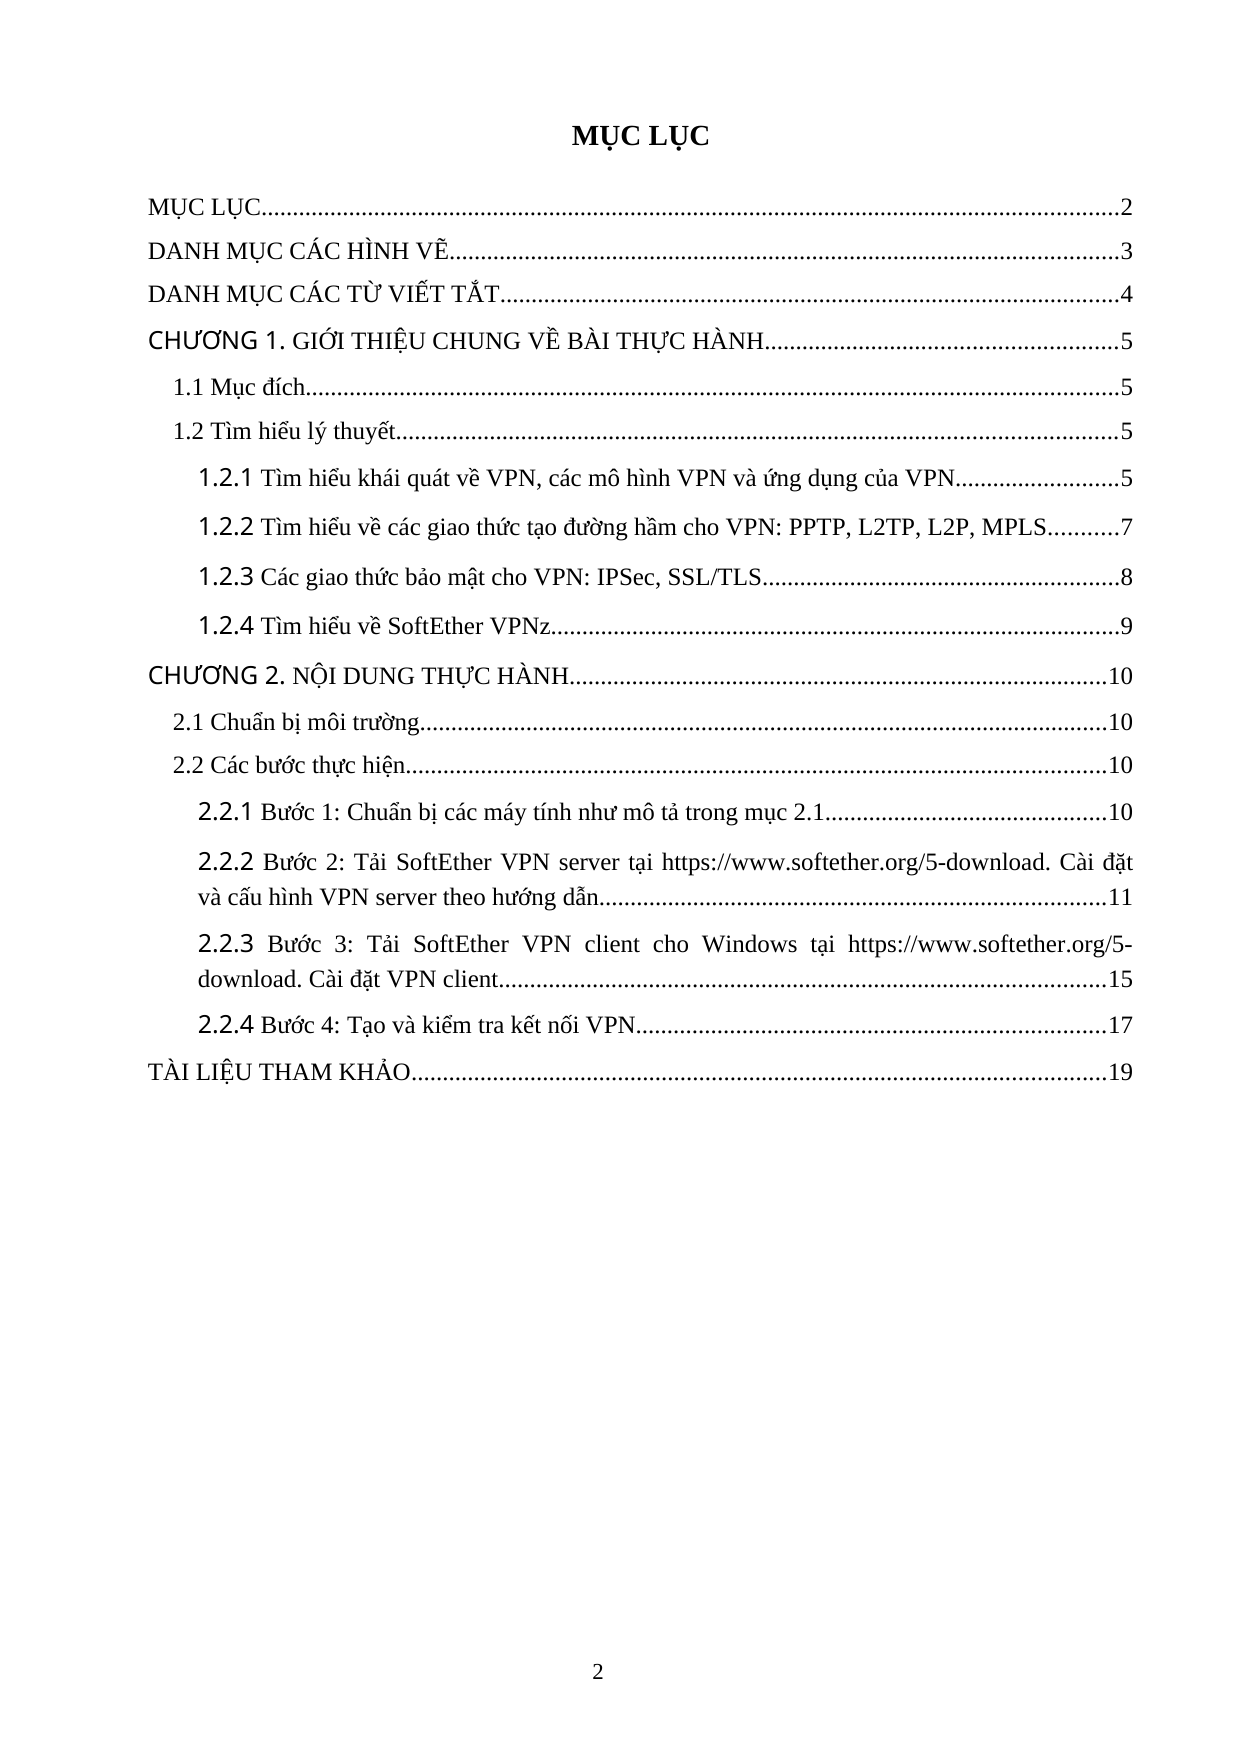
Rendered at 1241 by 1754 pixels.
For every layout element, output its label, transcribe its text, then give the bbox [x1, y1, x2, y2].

text 2.2 Các bước thực hiện 10 [173, 751, 1134, 779]
text 1.2 Tìm hiểu lý thuyết 5 [173, 416, 1134, 444]
text 1.2.2 Tìm hiểu về các giao thức tạo đường hầm cho VPN: PPTP, L2TP, L2P, MPLS 7 [198, 509, 1134, 543]
text 1.2.1 Tìm hiểu khái quát về VPN, các mô hình VPN và ứng dụng của VPN 5 [198, 459, 1134, 493]
text MỤC LỤC 2 [148, 192, 1134, 221]
text 1.2.3 Các giao thức bảo mật cho VPN: IPSec, SSL/TLS 8 [198, 558, 1134, 592]
text 2.2.3 Bước 3: Tải SoftEther VPN client cho Windows tại https://www.softether.org/5-download. Cài đặt VPN client 15 [198, 925, 1134, 992]
text 2.2.4 Bước 4: Tạo và kiểm tra kết nối VPN 17 [198, 1007, 1134, 1041]
text DANH MỤC CÁC HÌNH VẼ 3 [148, 236, 1134, 265]
text 2.2.1 Bước 1: Chuẩn bị các máy tính như mô tả trong mục 2.1 10 [198, 794, 1134, 828]
text 2.2.2 Bước 2: Tải SoftEther VPN server tại https://www.softether.org/5-download. Cài đặt và cấu hình VPN server theo hướng dẫn 11 [198, 844, 1134, 911]
text CHƯƠNG 2. NỘI DUNG THỰC HÀNH 10 [148, 658, 1134, 692]
text TÀI LIỆU THAM KHẢO 19 [148, 1057, 1134, 1086]
text 1.1 Mục đích 5 [173, 372, 1134, 401]
text CHƯƠNG 1. GIỚI THIỆU CHUNG VỀ BÀI THỰC HÀNH 5 [148, 323, 1134, 357]
text MỤC LỤC [148, 118, 1134, 152]
text DANH MỤC CÁC TỪ VIẾT TẮT 4 [148, 279, 1134, 308]
text 1.2.4 Tìm hiểu về SoftEther VPNz 9 [198, 608, 1134, 642]
text 2.1 Chuẩn bị môi trường 10 [173, 707, 1134, 736]
